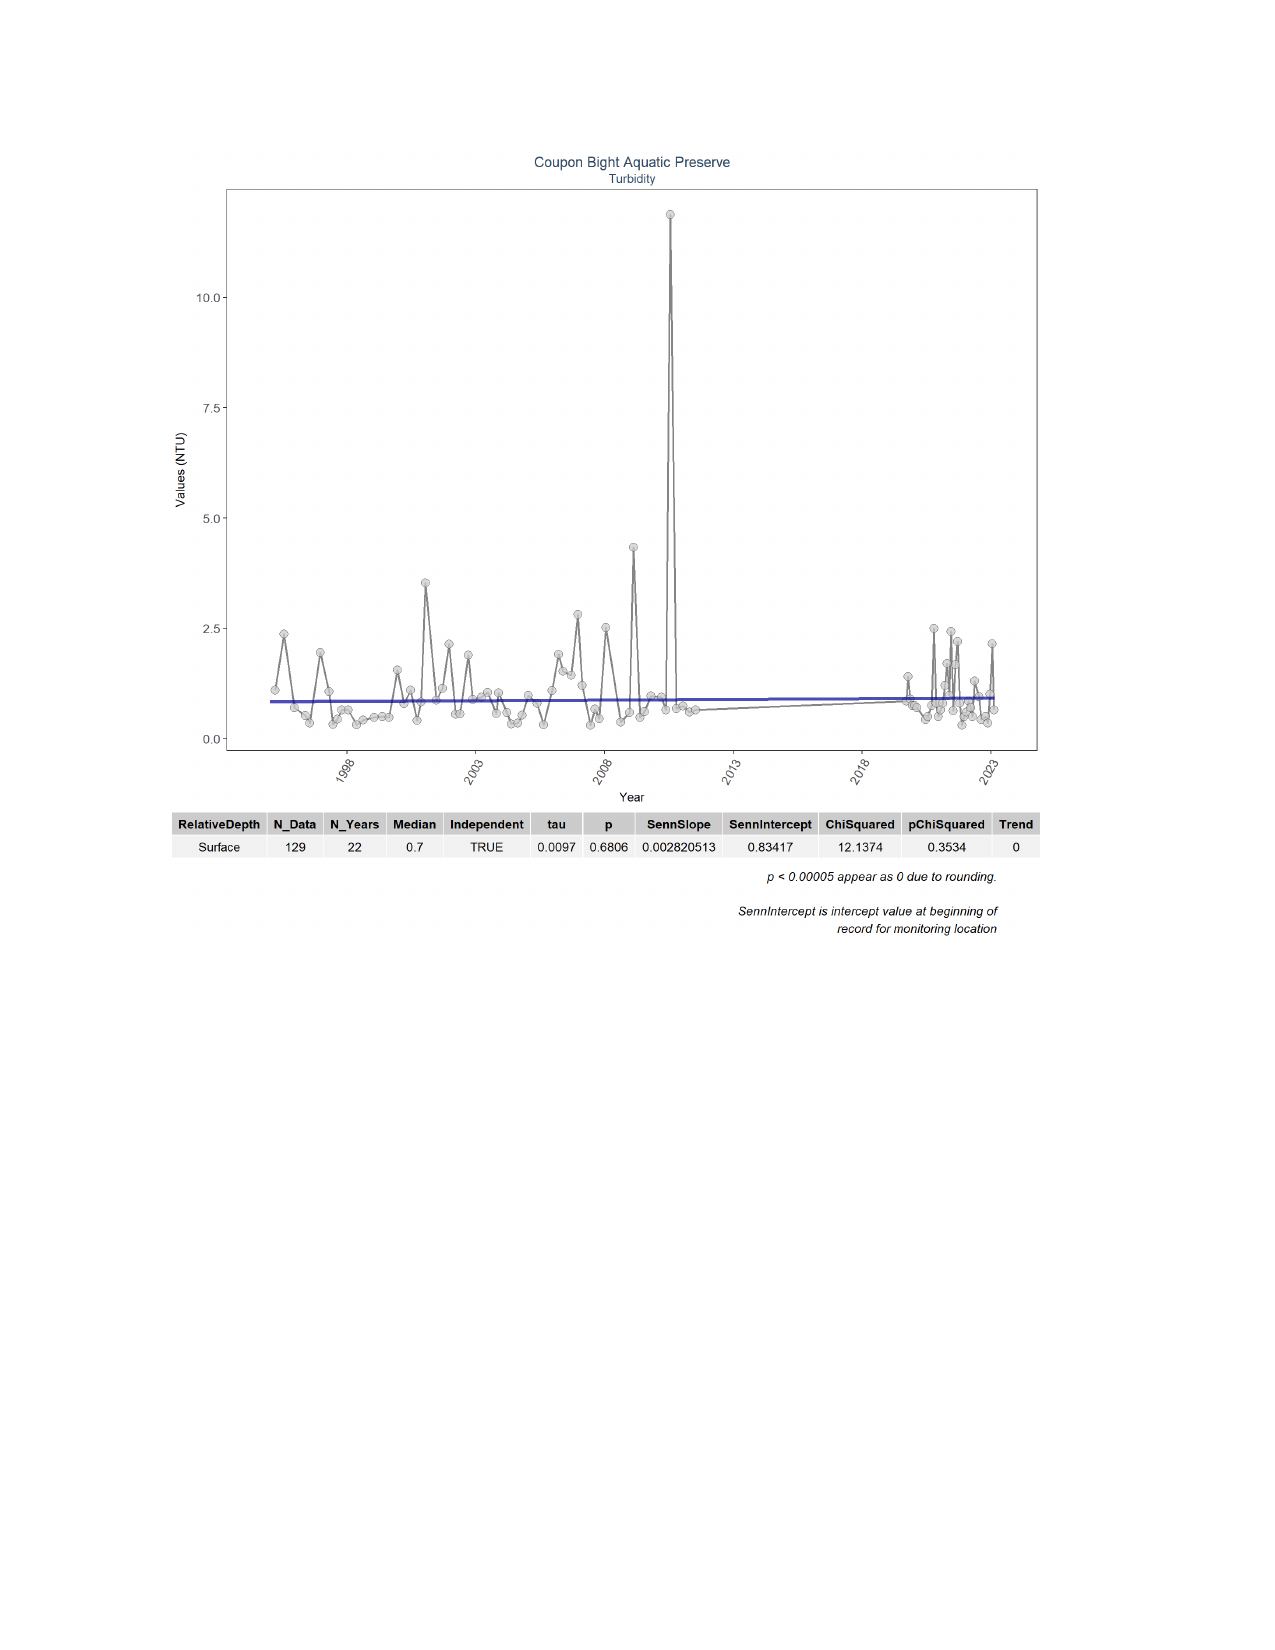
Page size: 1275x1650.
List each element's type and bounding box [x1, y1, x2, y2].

picture [168, 150, 1044, 938]
